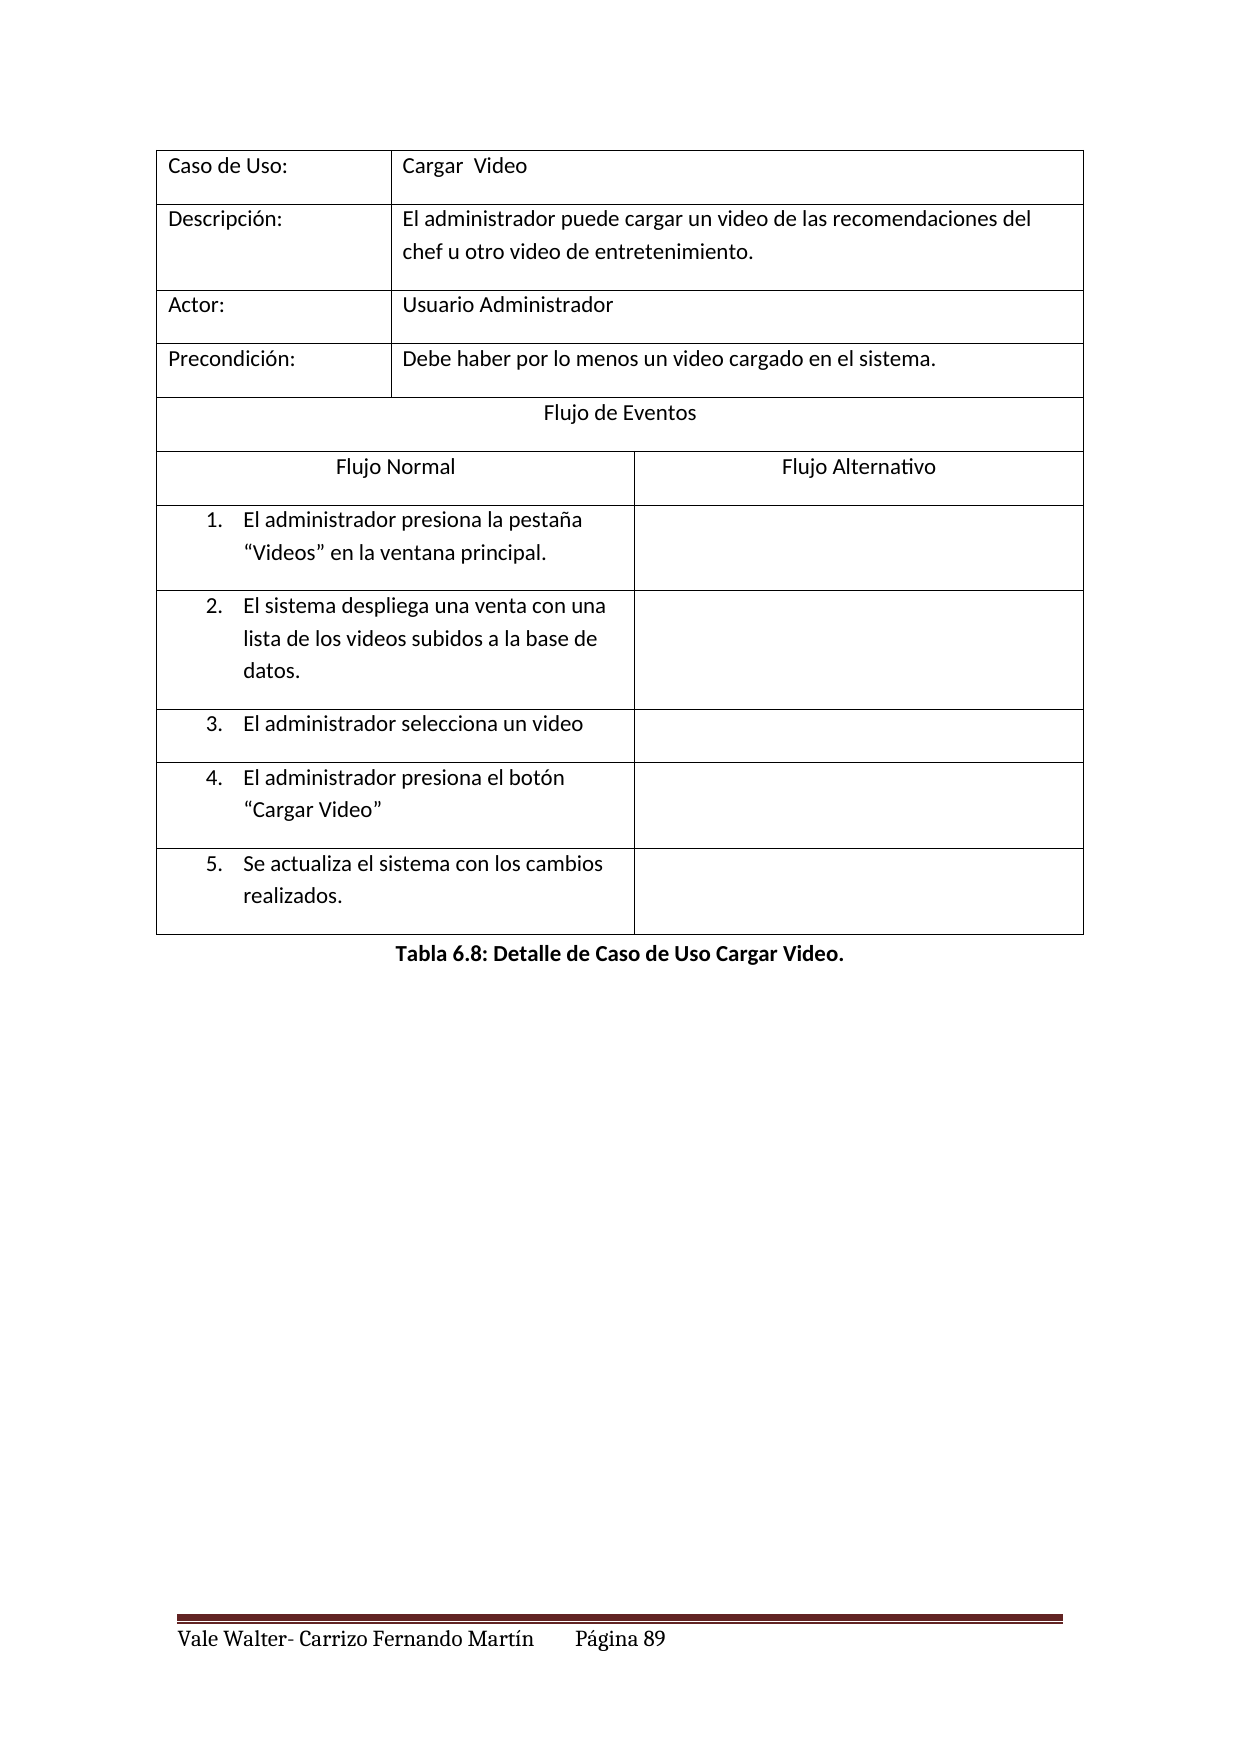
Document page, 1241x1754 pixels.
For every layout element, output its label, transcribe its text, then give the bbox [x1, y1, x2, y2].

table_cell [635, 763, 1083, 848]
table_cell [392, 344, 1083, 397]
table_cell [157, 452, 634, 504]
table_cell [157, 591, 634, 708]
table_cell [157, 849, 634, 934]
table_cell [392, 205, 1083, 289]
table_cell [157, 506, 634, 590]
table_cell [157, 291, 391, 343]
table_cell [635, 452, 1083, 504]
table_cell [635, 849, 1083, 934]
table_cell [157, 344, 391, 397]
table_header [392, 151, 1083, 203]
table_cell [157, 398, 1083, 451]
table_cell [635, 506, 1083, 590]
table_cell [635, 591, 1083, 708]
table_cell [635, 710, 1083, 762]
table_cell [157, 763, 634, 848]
text Tabla 6.8: Detalle de Caso de Uso Cargar Video. [177, 935, 1063, 967]
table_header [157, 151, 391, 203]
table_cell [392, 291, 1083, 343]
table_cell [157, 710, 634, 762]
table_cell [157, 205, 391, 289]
